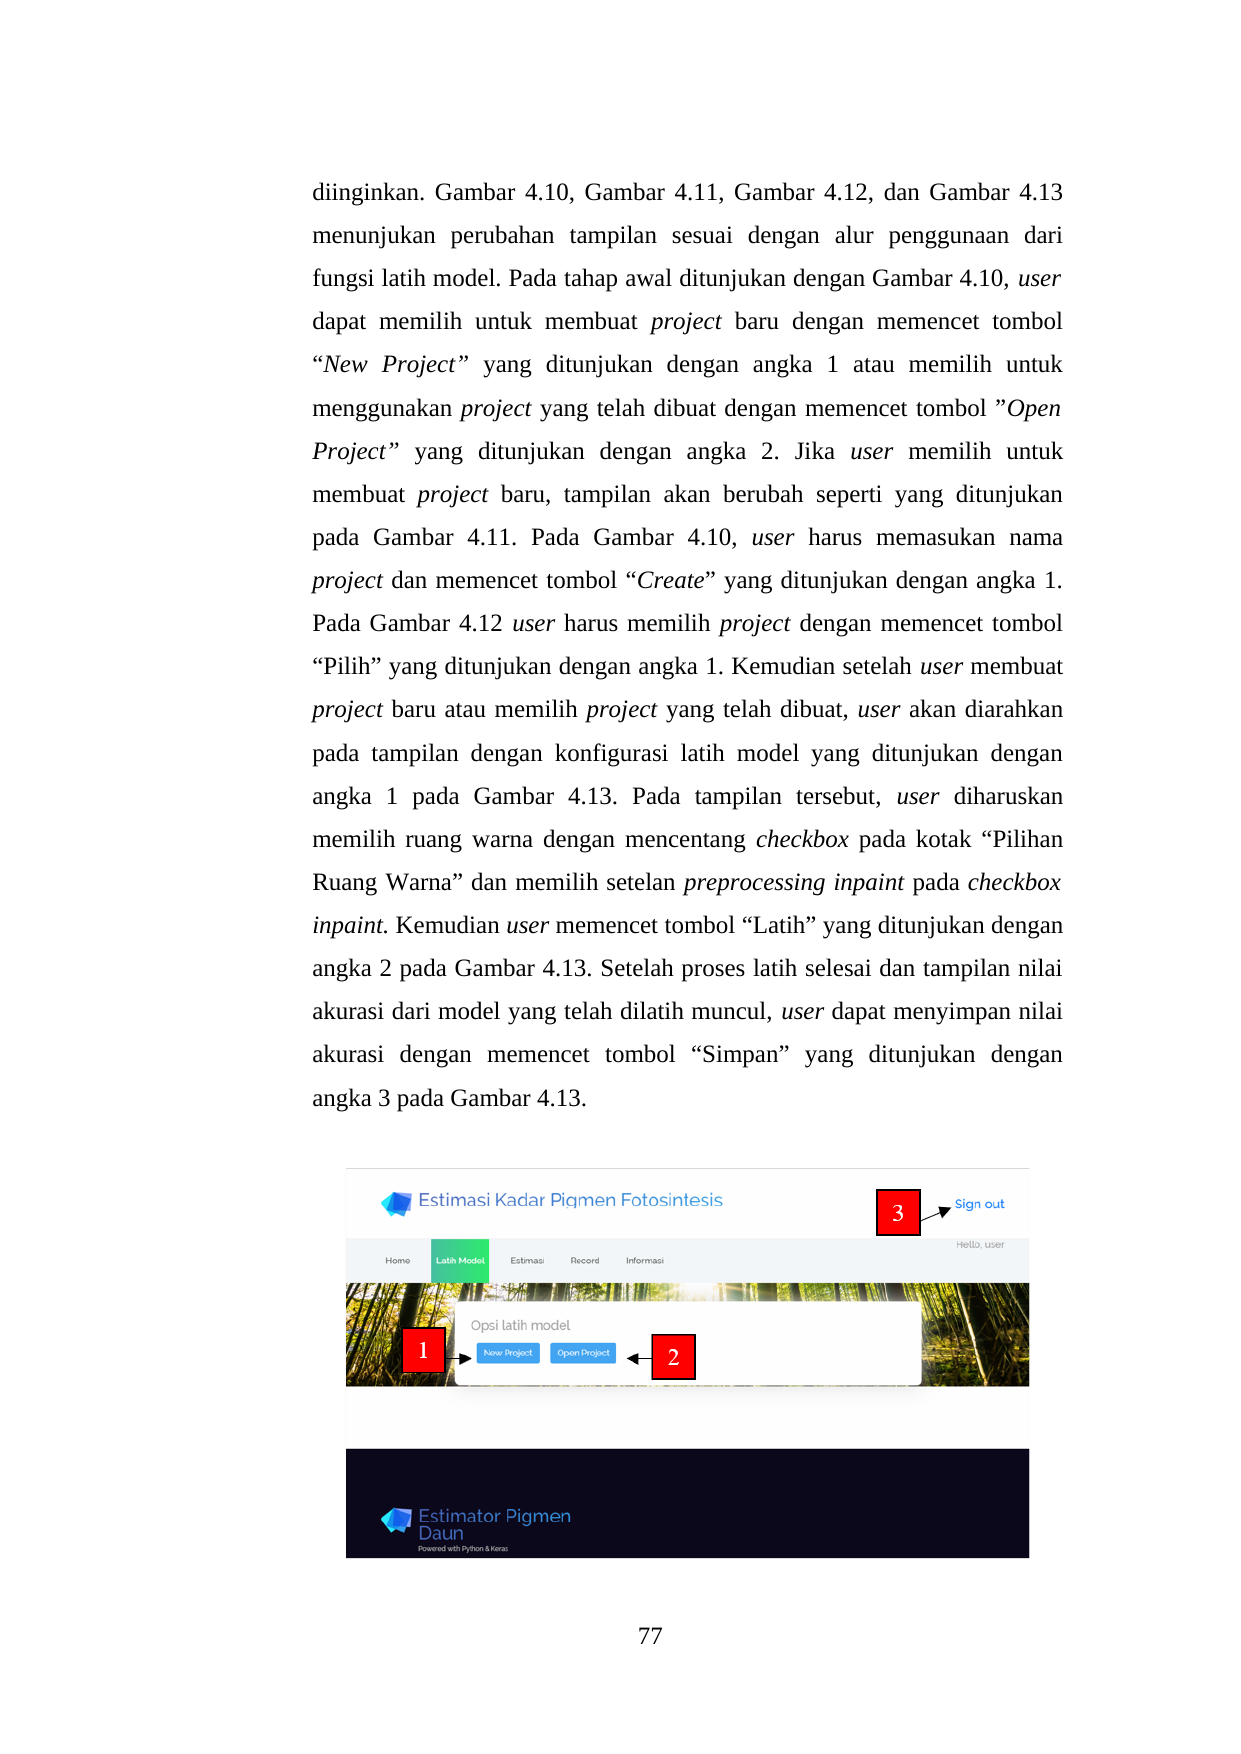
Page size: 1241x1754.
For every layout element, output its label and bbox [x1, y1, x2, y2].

list [312, 177, 1063, 1111]
picture [345, 1168, 1030, 1559]
